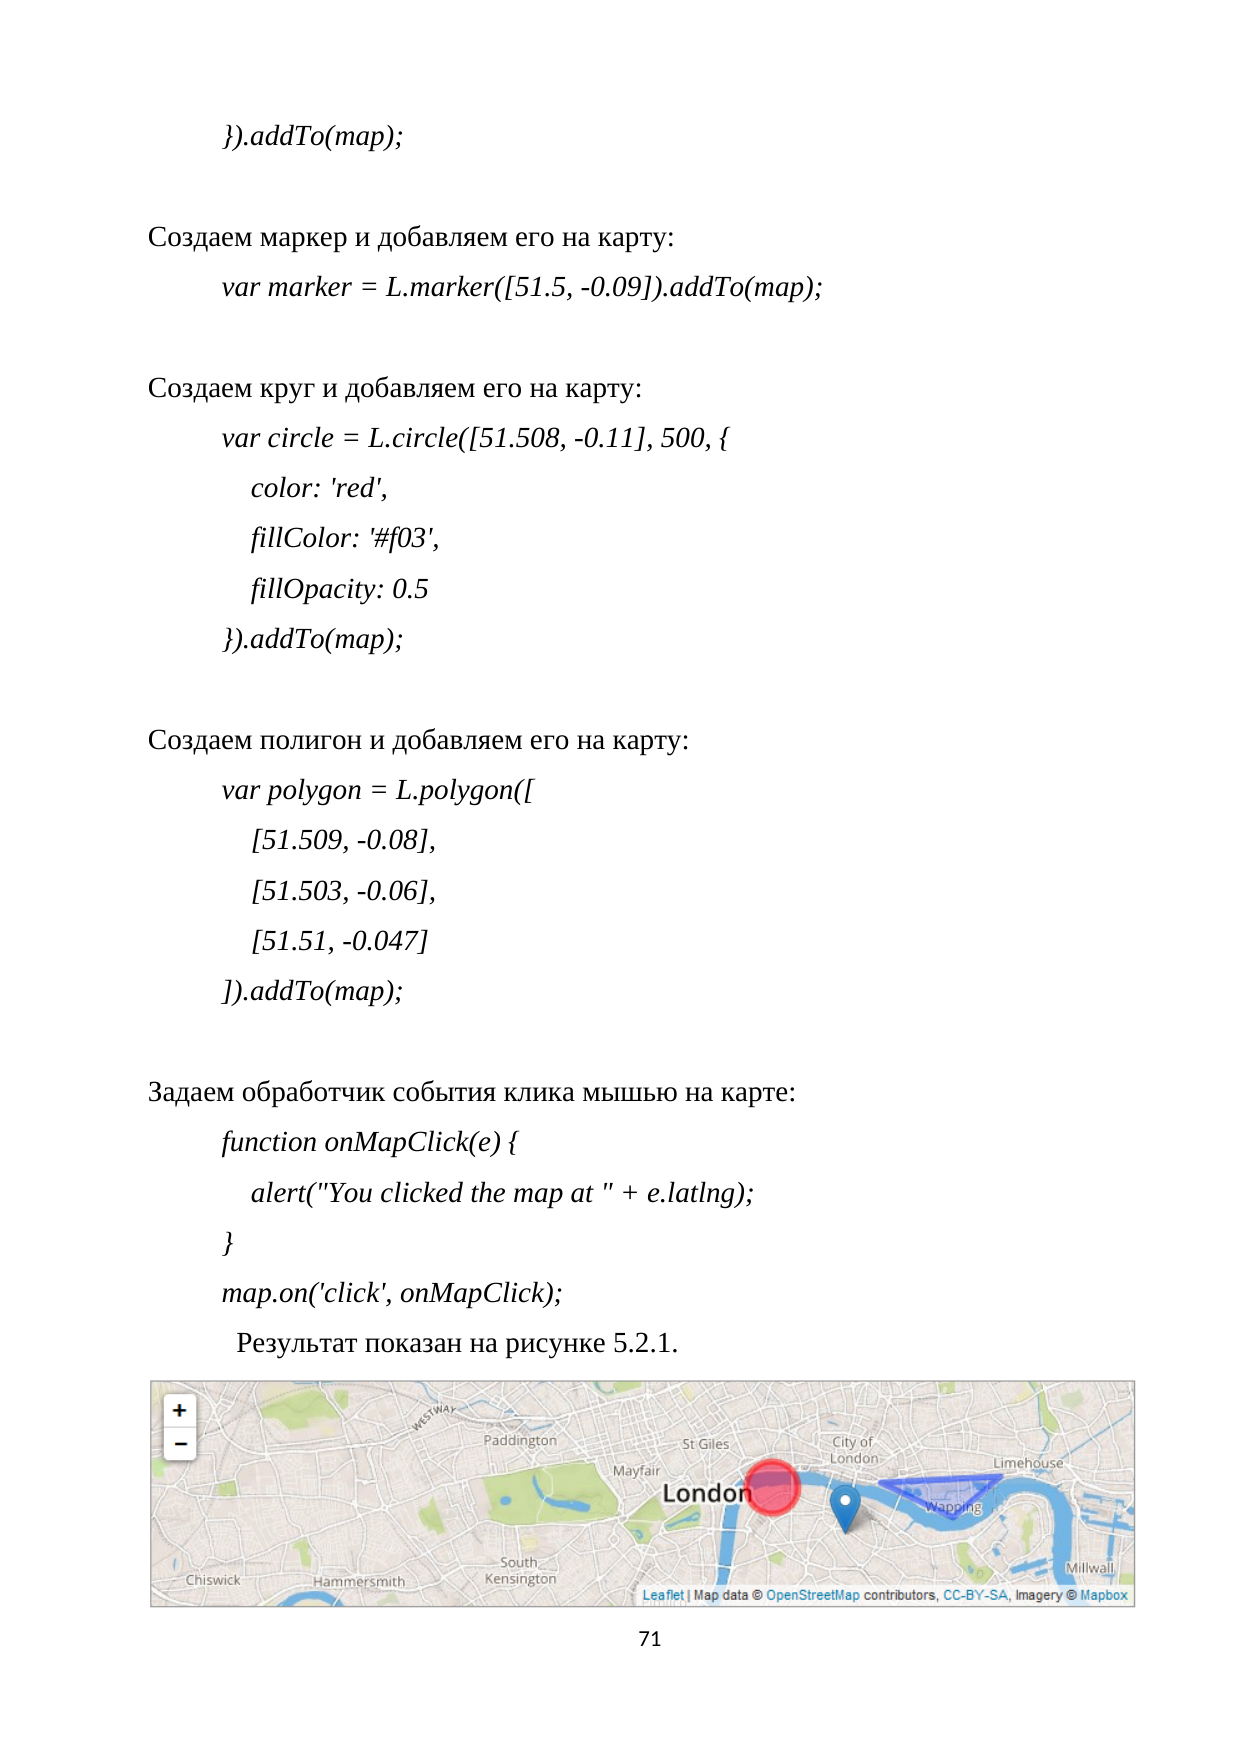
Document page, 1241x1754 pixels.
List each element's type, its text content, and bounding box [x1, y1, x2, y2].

text fillOpacity: 0.5 [148, 571, 1152, 604]
text }).addTo(map); [148, 621, 1152, 655]
text [51.503, -0.06], [148, 873, 1152, 906]
text Создаем маркер и добавляем его на карту: [148, 219, 1152, 252]
text var circle = L.circle([51.508, -0.11], 500, { [148, 420, 1152, 453]
text }).addTo(map); [148, 118, 1152, 152]
text ]).addTo(map); [148, 973, 1152, 1007]
text [51.509, -0.08], [148, 822, 1152, 856]
text color: 'red', [148, 470, 1152, 504]
text Задаем обработчик события клика мышью на карте: [148, 1074, 1152, 1108]
text alert("You clicked the map at " + e.latlng); [148, 1175, 1152, 1208]
picture [147, 1376, 1141, 1609]
text var marker = L.marker([51.5, -0.09]).addTo(map); [148, 269, 1152, 303]
text [51.51, -0.047] [148, 923, 1152, 957]
text var polygon = L.polygon([ [148, 772, 1152, 806]
text function onMapClick(e) { [148, 1124, 1152, 1158]
text Результат показан на рисунке 5.2.1. [148, 1326, 1152, 1359]
text Создаем круг и добавляем его на карту: [148, 370, 1152, 403]
text Создаем полигон и добавляем его на карту: [148, 722, 1152, 755]
text } [148, 1225, 1152, 1258]
text fillColor: '#f03', [148, 521, 1152, 554]
text map.on('click', onMapClick); [148, 1275, 1152, 1309]
